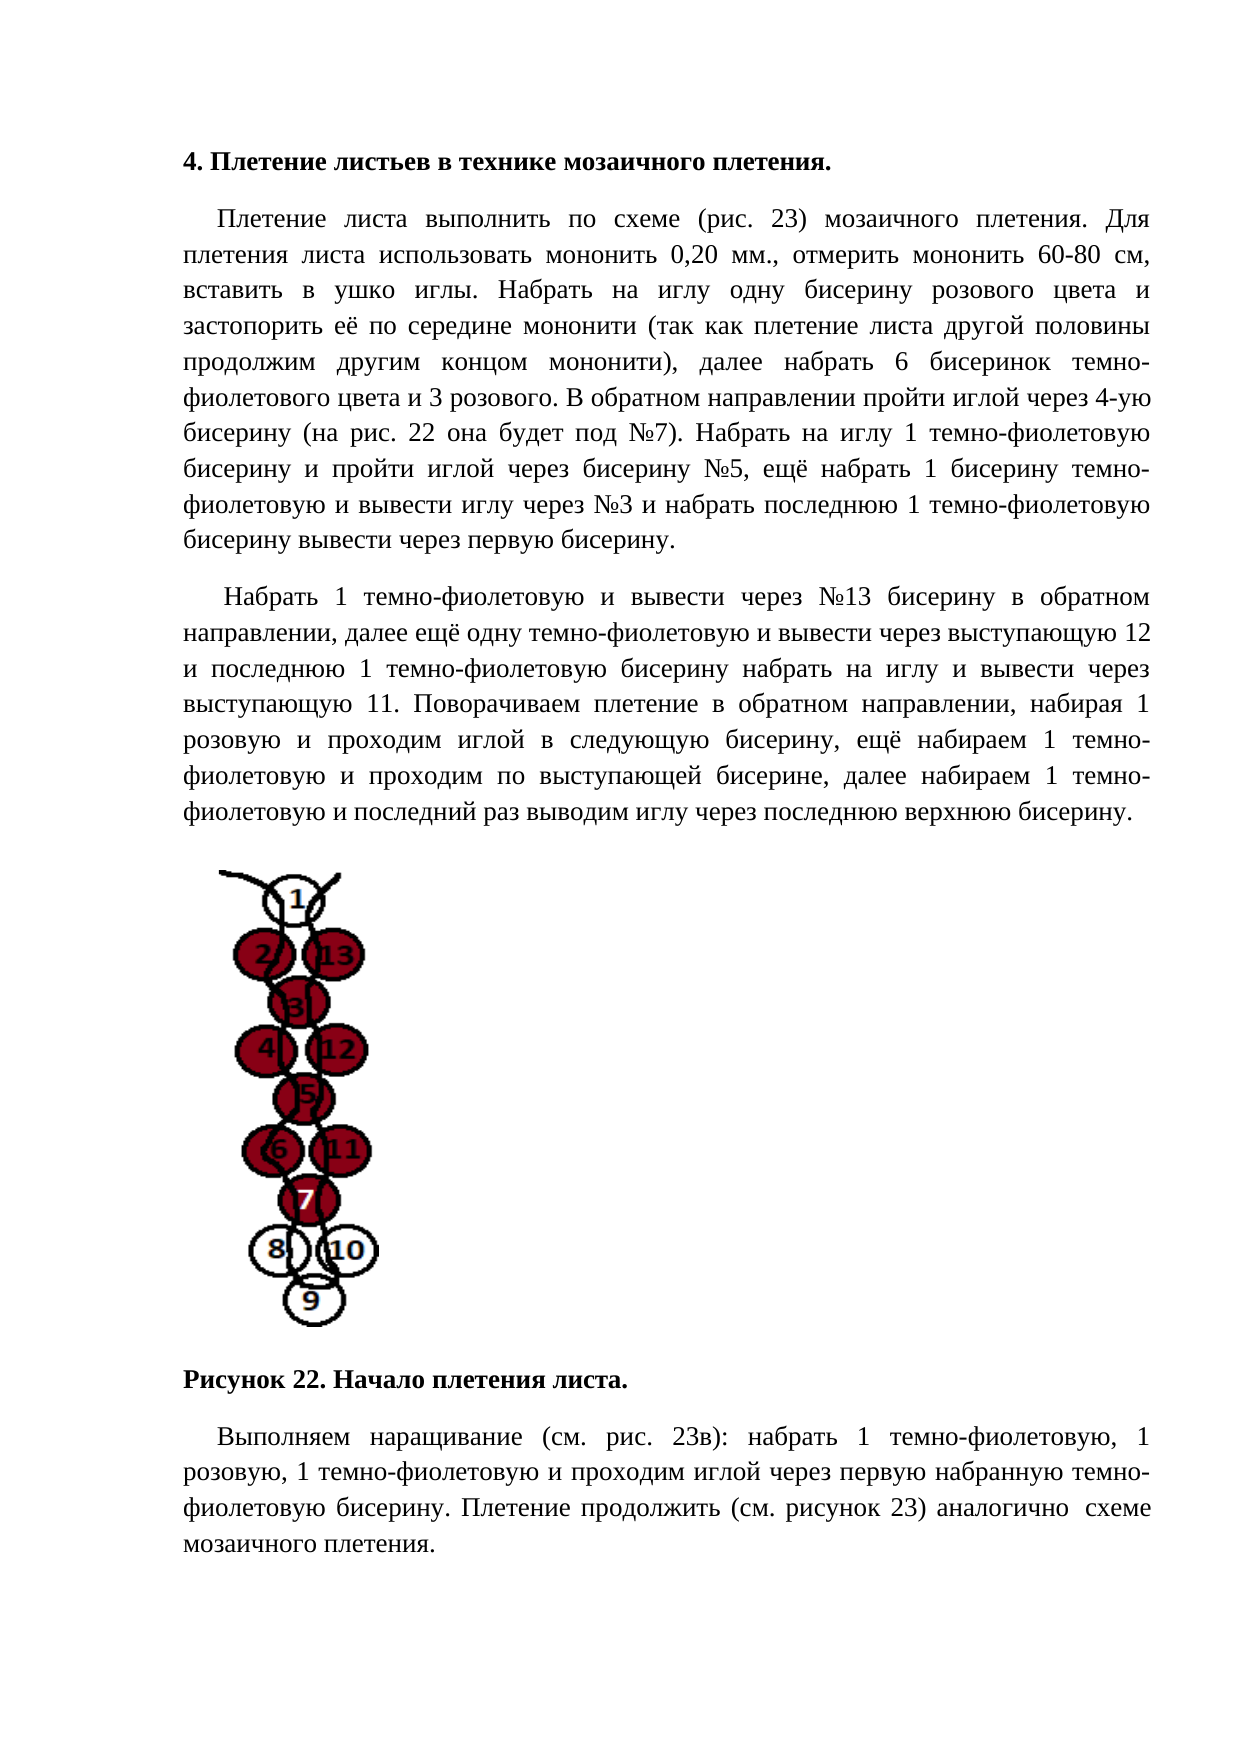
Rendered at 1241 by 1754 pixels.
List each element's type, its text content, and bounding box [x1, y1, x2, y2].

text Набрать 1 темно-фиолетовую и вывести через №13 бисерину в обратном направлении, далее ещё одну темно-фиолетовую и вывести через выступающую 12 и последнюю 1 темно-фиолетовую бисерину набрать на иглу и вывести через выступающую 11. Поворачиваем плетение в обратном направлении, набирая 1 розовую и проходим иглой в следующую бисерину, ещё набираем 1 темно- фиолетовую и проходим по выступающей бисерине, далее набираем 1 темно- фиолетовую и последний раз выводим иглу через последнюю верхнюю бисерину. [183, 580, 1152, 826]
text Рисунок 22. Начало плетения листа. [183, 1363, 1226, 1394]
text Выполняем наращивание (см. рис. 23в): набрать 1 темно-фиолетовую, 1 розовую, 1 темно-фиолетовую и проходим иглой через первую набранную темно- фиолетовую бисерину. Плетение продолжить (см. рисунок 23) аналогично схеме мозаичного плетения. [183, 1419, 1151, 1558]
picture [218, 870, 379, 1327]
text 4. Плетение листьев в технике мозаичного плетения. [183, 146, 1226, 177]
text Плетение листа выполнить по схеме (рис. 23) мозаичного плетения. Для плетения листа использовать мононить 0,20 мм., отмерить мононить 60-80 см, вставить в ушко иглы. Набрать на иглу одну бисерину розового цвета и застопорить её по середине мононити (так как плетение листа другой половины продолжим другим концом мононити), далее набрать 6 бисеринок темно- фиолетового цвета и 3 розового. В обратном направлении пройти иглой через 4-ую бисерину (на рис. 22 она будет под №7). Набрать на иглу 1 темно-фиолетовую бисерину и пройти иглой через бисерину №5, ещё набрать 1 бисерину темно- фиолетовую и вывести иглу через №3 и набрать последнюю 1 темно-фиолетовую бисерину вывести через первую бисерину. [183, 202, 1152, 555]
